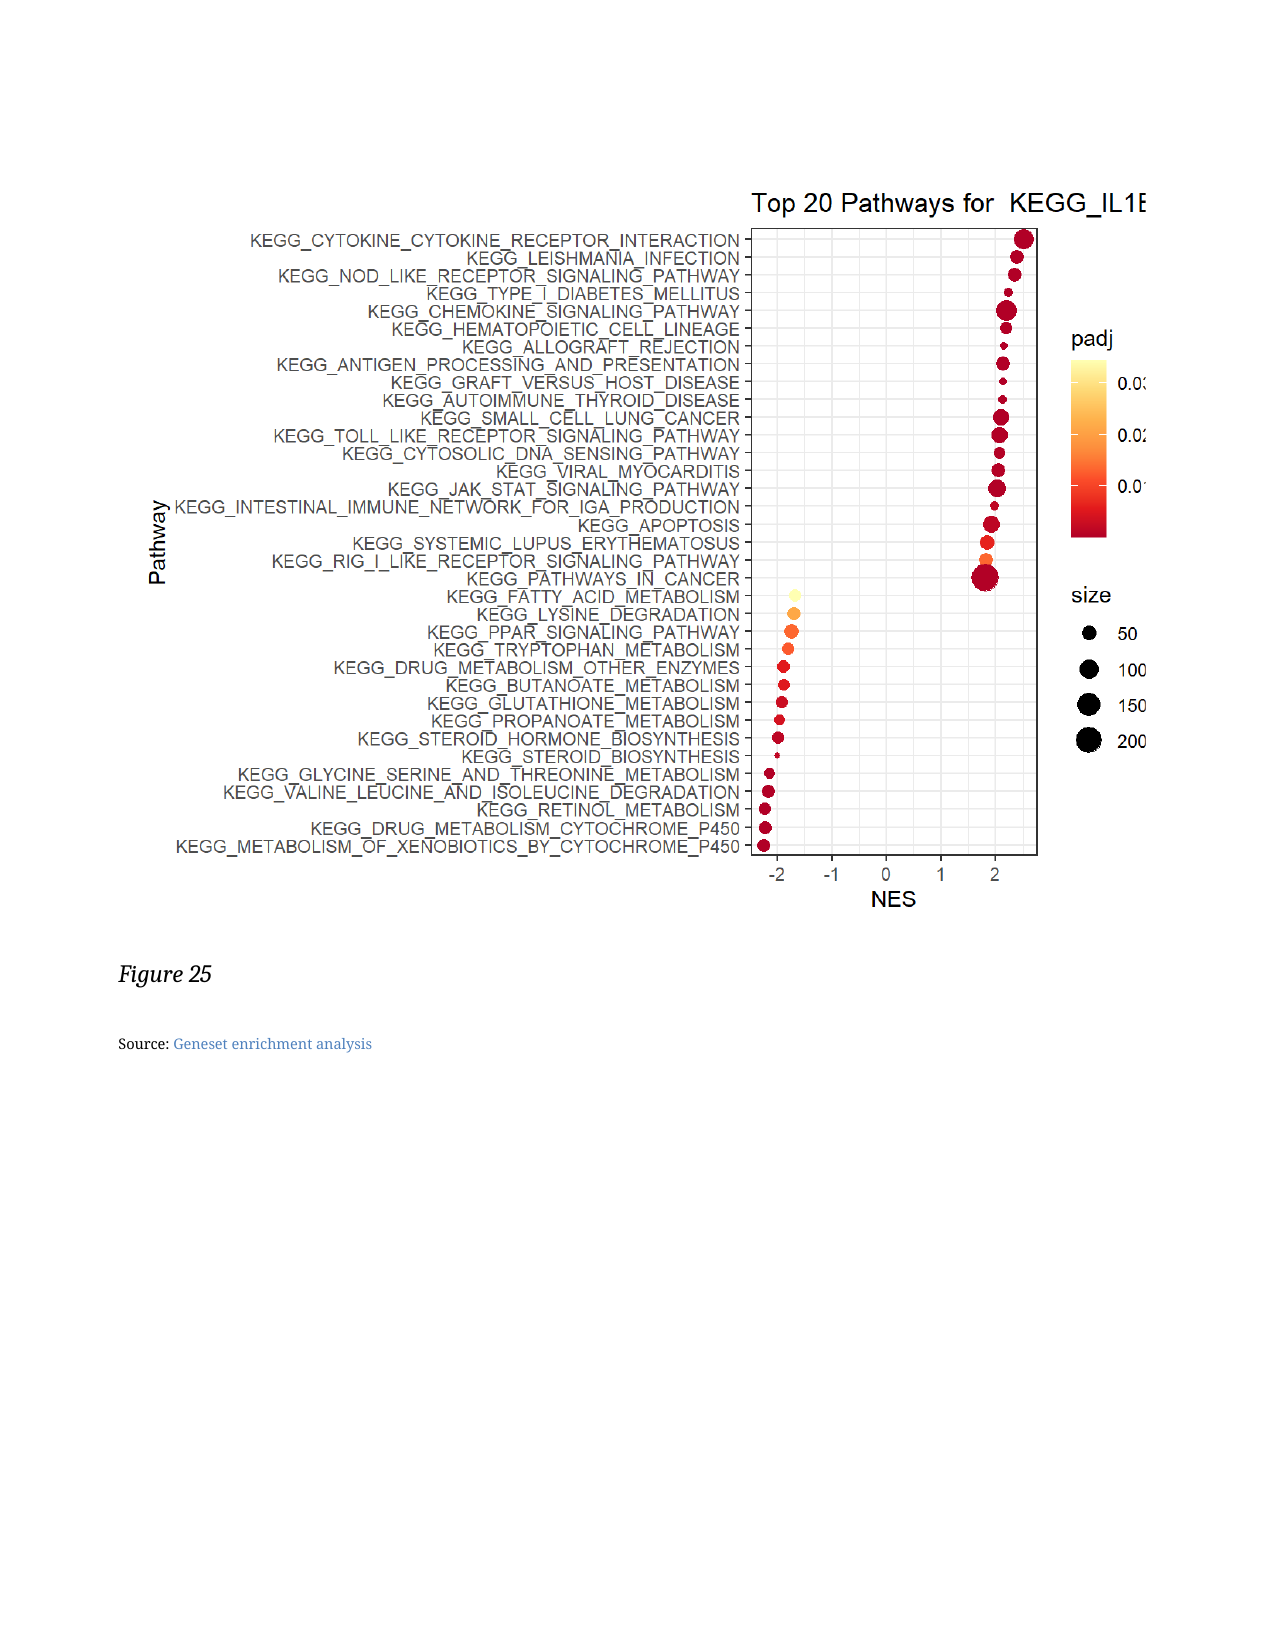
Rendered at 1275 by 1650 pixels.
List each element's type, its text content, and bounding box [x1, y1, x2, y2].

table_header Figure 25 [107, 177, 1146, 1001]
text Source: Geneset enrichment analysis [118, 1020, 1157, 1054]
picture [137, 181, 1146, 922]
